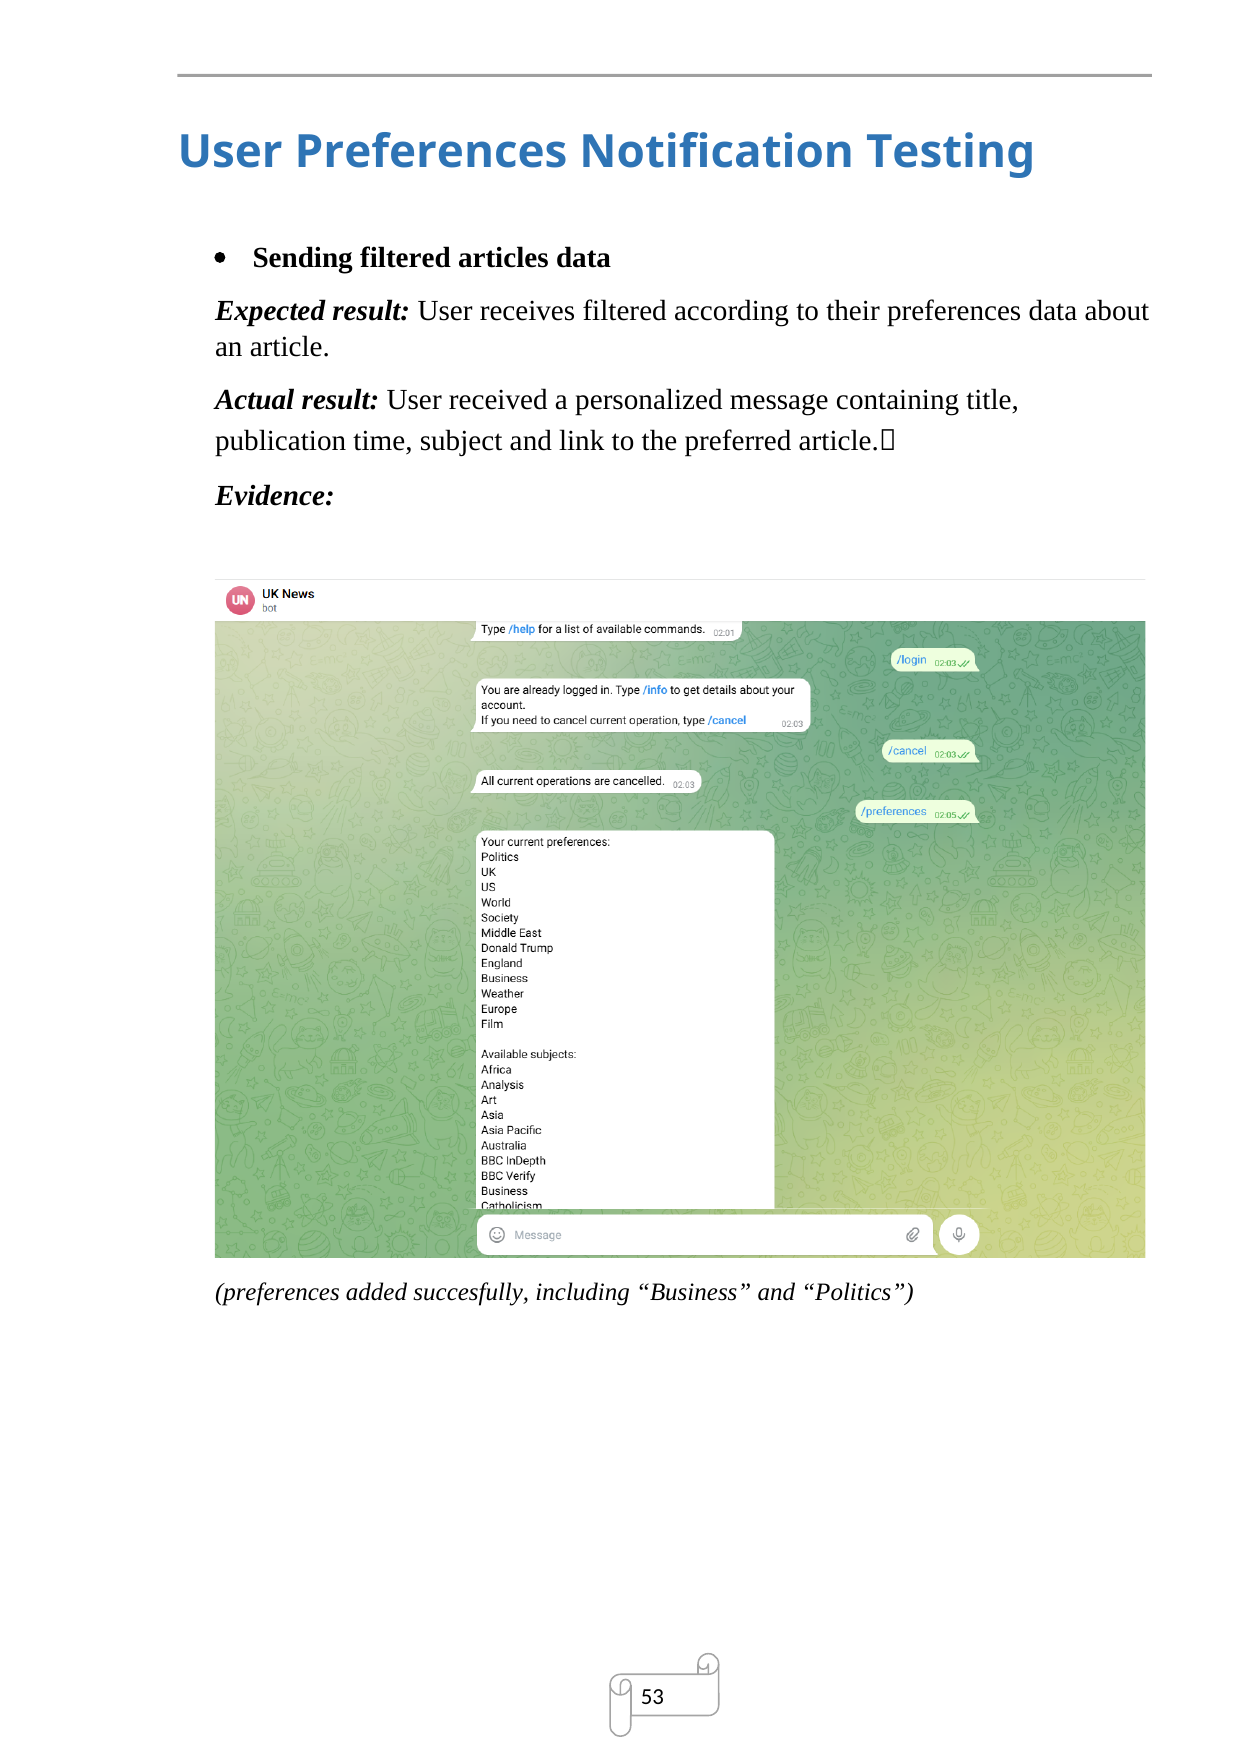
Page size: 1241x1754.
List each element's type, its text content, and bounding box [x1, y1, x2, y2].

text (preferences added succesfully, including “Business” and “Politics”) [215, 1277, 1152, 1305]
picture [214, 578, 1146, 1258]
subtitle User Preferences Notification Testing [177, 118, 1152, 181]
text Expected result: User receives filtered according to their preferences data about an article. [215, 293, 1152, 363]
text Actual result: User received a personalized message containing title, publication time, subject and link to the preferred article.✅ [215, 382, 1152, 458]
list Sending filtered articles data [215, 240, 1152, 274]
text Evidence: [215, 478, 1152, 512]
